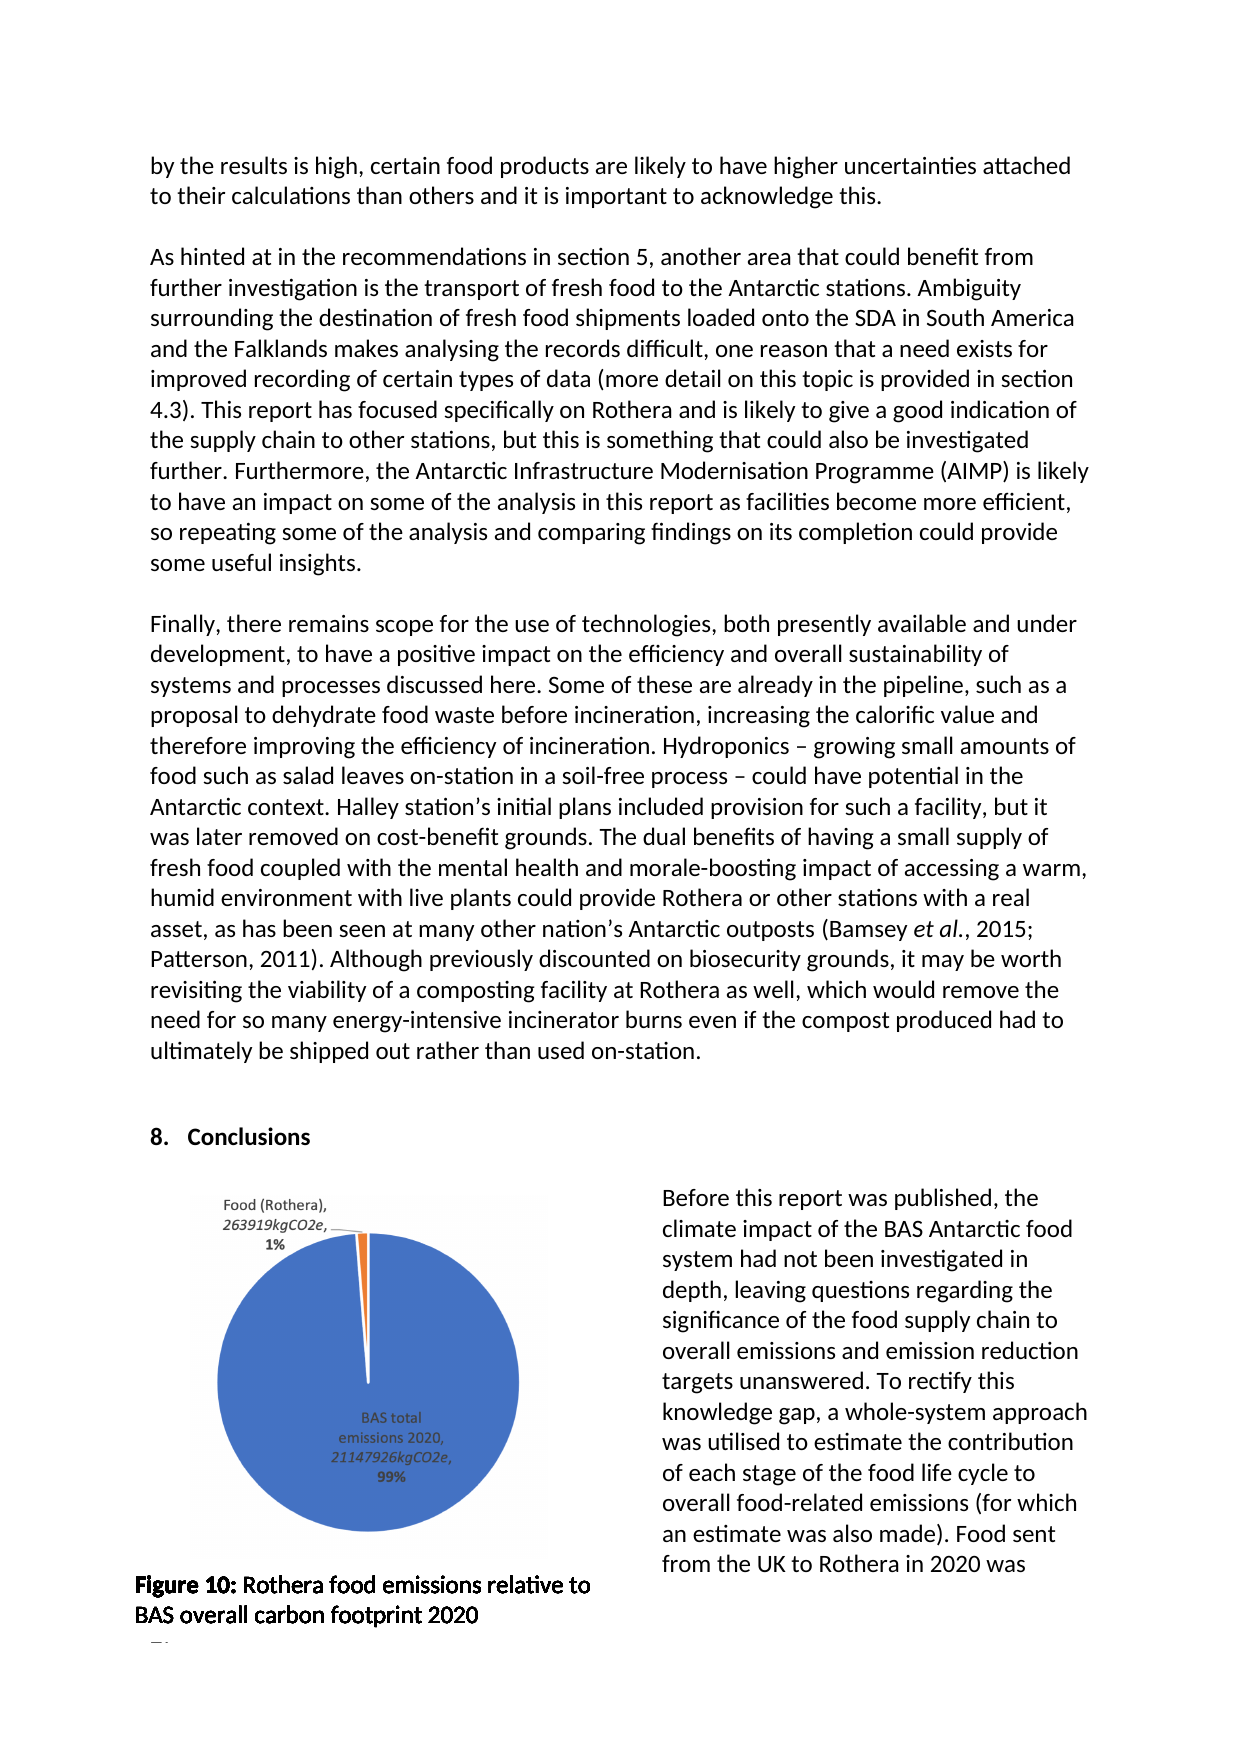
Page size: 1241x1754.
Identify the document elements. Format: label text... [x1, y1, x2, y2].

picture [190, 1195, 548, 1559]
text Finally, there remains scope for the use of technologies, both presently available and under development, to have a positive impact on the efficiency and overall sustainability of systems and processes discussed here. Some of these are already in the pipeline, such as a proposal to dehydrate food waste before incineration, increasing the calorific value and therefore improving the efficiency of incineration. Hydroponics – growing small amounts of food such as salad leaves on-station in a soil-free process – could have potential in the Antarctic context. Halley station’s initial plans included provision for such a facility, but it was later removed on cost-benefit grounds. The dual benefits of having a small supply of fresh food coupled with the mental health and morale-boosting impact of accessing a warm, humid environment with live plants could provide Rothera or other stations with a real asset, as has been seen at many other nation’s Antarctic outposts (Bamsey et al., 2015; Patterson, 2011). Although previously discounted on biosecurity grounds, it may be worth revisiting the viability of a composting facility at Rothera as well, which would remove the need for so many energy-intensive incinerator burns even if the compost produced had to ultimately be shipped out rather than used on-station. [150, 608, 1090, 1066]
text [150, 1182, 1090, 1579]
text As hinted at in the recommendations in section 5, another area that could benefit from further investigation is the transport of fresh food to the Antarctic stations. Ambiguity surrounding the destination of fresh food shipments loaded onto the SDA in South America and the Falklands makes analysing the records difficult, one reason that a need exists for improved recording of certain types of data (more detail on this topic is provided in section 4.3). This report has focused specifically on Rothera and is likely to give a good indication of the supply chain to other stations, but this is something that could also be investigated further. Furthermore, the Antarctic Infrastructure Modernisation Programme (AIMP) is likely to have an impact on some of the analysis in this report as facilities become more efficient, so repeating some of the analysis and comparing findings on its completion could provide some useful insights. [150, 242, 1090, 577]
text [150, 150, 1090, 211]
subtitle Conclusions [150, 1121, 1090, 1152]
